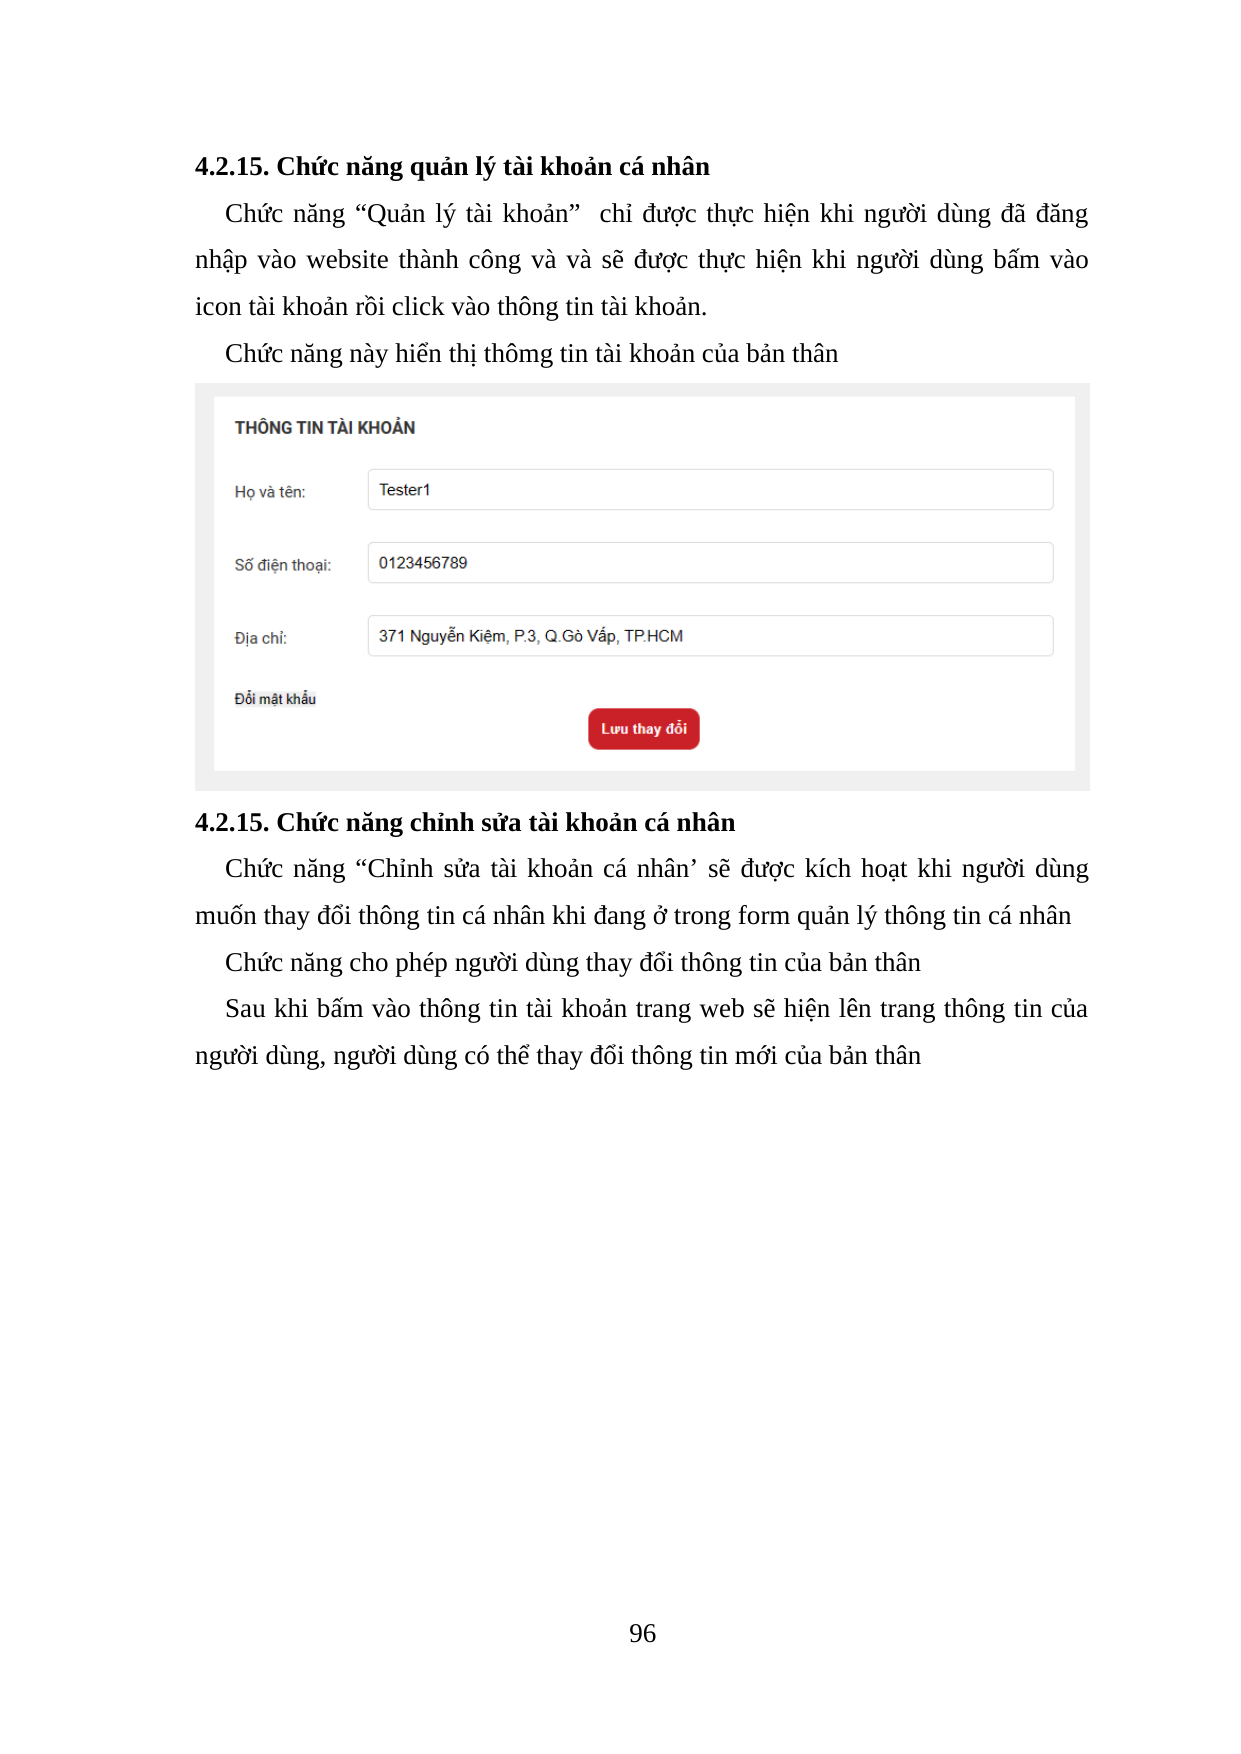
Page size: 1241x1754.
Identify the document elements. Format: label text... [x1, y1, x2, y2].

text Chức năng này hiển thị thômg tin tài khoản của bản thân [195, 337, 1090, 368]
text Sau khi bấm vào thông tin tài khoản trang web sẽ hiện lên trang thông tin của người dùng, người dùng có thể thay đổi thông tin mới của bản thân [195, 992, 1090, 1070]
text Chức năng cho phép người dùng thay đổi thông tin của bản thân [195, 946, 1090, 977]
subtitle 4.2.15. Chức năng chỉnh sửa tài khoản cá nhân [195, 806, 1090, 837]
text Chức năng “Chỉnh sửa tài khoản cá nhân’ sẽ được kích hoạt khi người dùng muốn thay đổi thông tin cá nhân khi đang ở trong form quản lý thông tin cá nhân [195, 852, 1090, 930]
text Chức năng “Quản lý tài khoản” chỉ được thực hiện khi người dùng đã đăng nhập vào website thành công và và sẽ được thực hiện khi người dùng bấm vào icon tài khoản rồi click vào thông tin tài khoản. [195, 197, 1090, 321]
subtitle 4.2.15. Chức năng quản lý tài khoản cá nhân [195, 150, 1090, 181]
picture [195, 383, 1091, 791]
